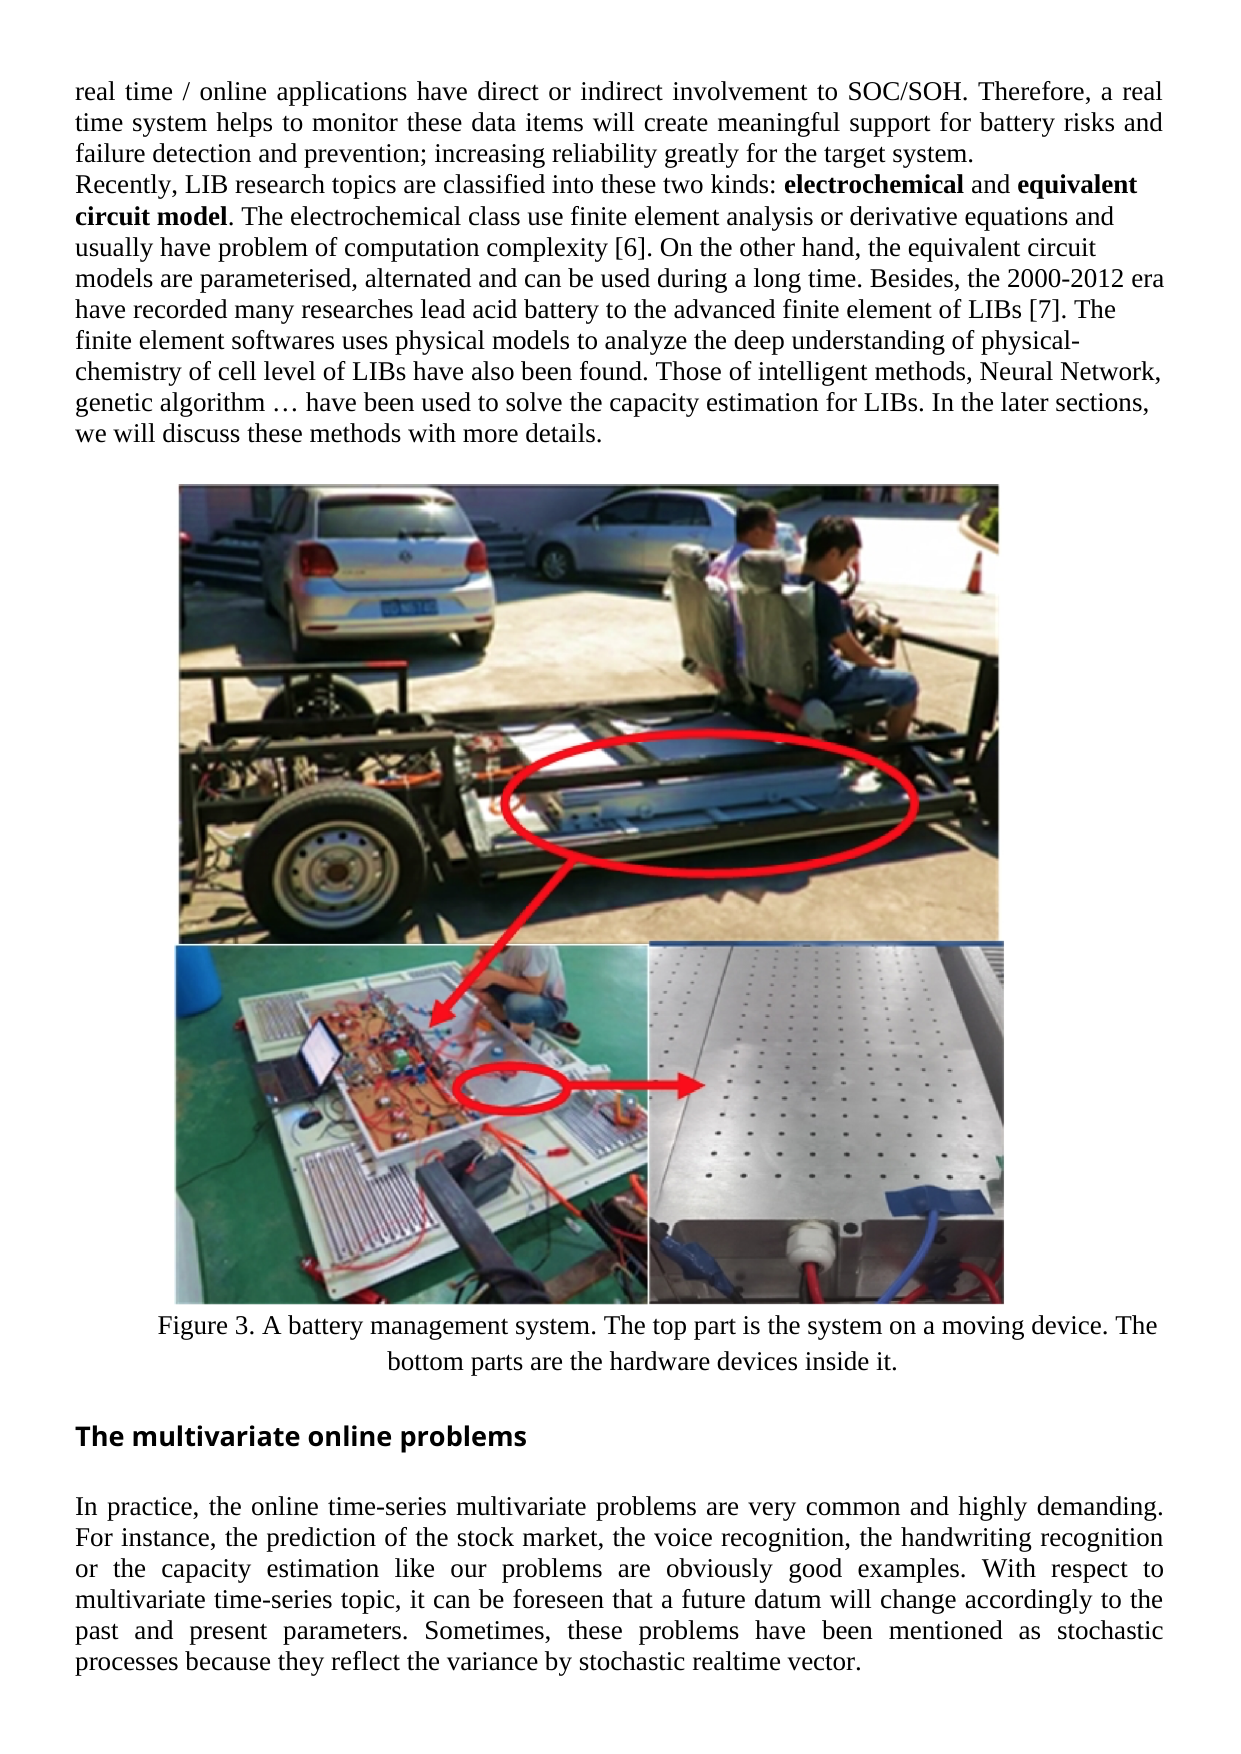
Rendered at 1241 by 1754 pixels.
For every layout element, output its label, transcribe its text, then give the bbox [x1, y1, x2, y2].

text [75, 75, 1165, 168]
subtitle The multivariate online problems [75, 1417, 840, 1454]
picture [174, 484, 1005, 1305]
text In practice, the online time-series multivariate problems are very common and highly demanding. For instance, the prediction of the stock market, the voice recognition, the handwriting recognition or the capacity estimation like our problems are obviously good examples. With respect to multivariate time-series topic, it can be foreseen that a future datum will change accordingly to the past and present parameters. Sometimes, these problems have been mentioned as stochastic processes because they reflect the variance by stochastic realtime vector. [75, 1490, 1165, 1677]
text Recently, LIB research topics are classified into these two kinds: electrochemical and equivalent circuit model. The electrochemical class use finite element analysis or derivative equations and usually have problem of computation complexity [6]. On the other hand, the equivalent circuit models are parameterised, alternated and can be used during a long time. Besides, the 2000-2012 era have recorded many researches lead acid battery to the advanced finite element of LIBs [7]. The finite element softwares uses physical models to analyze the deep understanding of physical-chemistry of cell level of LIBs have also been found. Those of intelligent methods, Neural Network, genetic algorithm … have been used to solve the capacity estimation for LIBs. In the later sections, we will discuss these methods with more details. [75, 168, 1165, 449]
